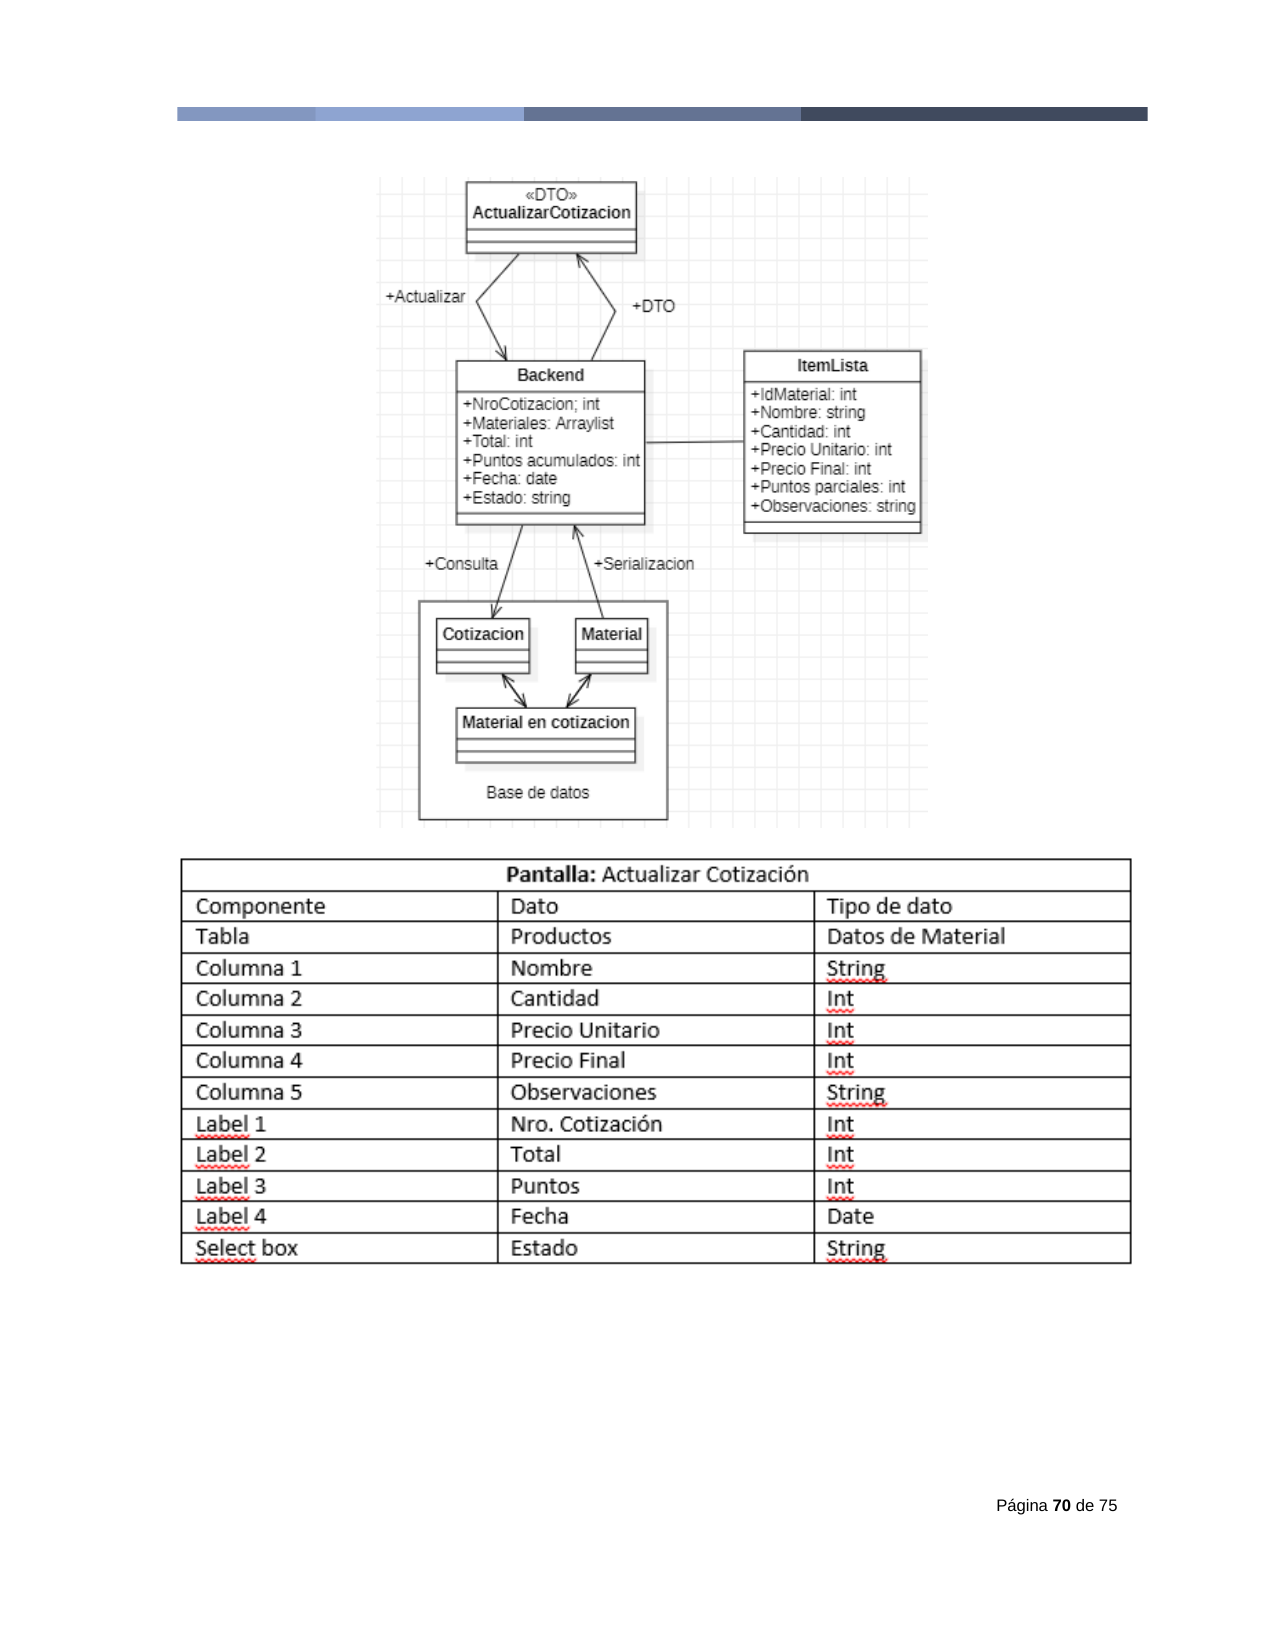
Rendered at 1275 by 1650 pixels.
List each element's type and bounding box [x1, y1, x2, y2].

picture [177, 853, 1144, 1270]
picture [376, 177, 928, 828]
